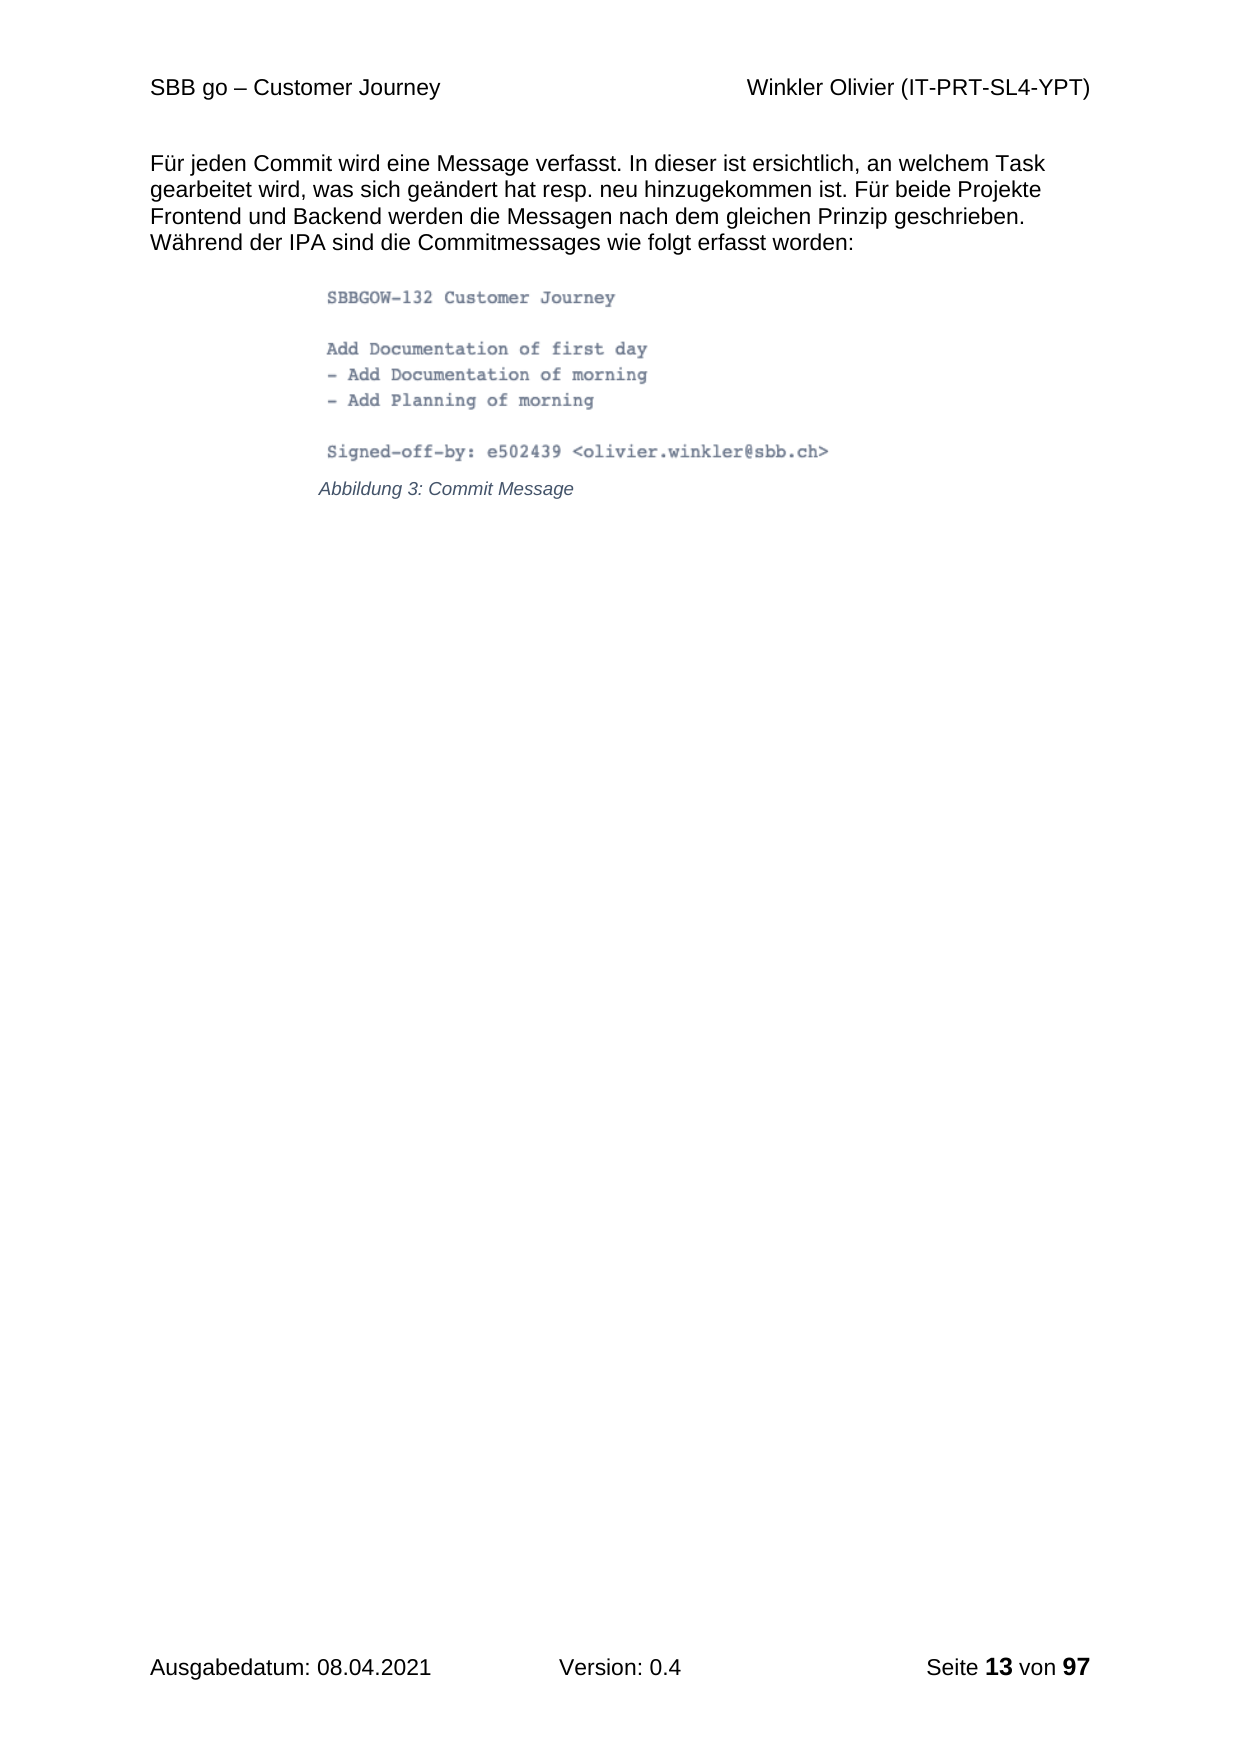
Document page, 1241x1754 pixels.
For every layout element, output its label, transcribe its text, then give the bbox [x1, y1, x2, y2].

text Für jeden Commit wird eine Message verfasst. In dieser ist ersichtlich, an welchem Task gearbeitet wird, was sich geändert hat resp. neu hinzugekommen ist. Für beide Projekte Frontend und Backend werden die Messagen nach dem gleichen Prinzip geschrieben. Während der IPA sind die Commitmessages wie folgt erfasst worden: [150, 150, 1090, 255]
picture [318, 284, 847, 466]
